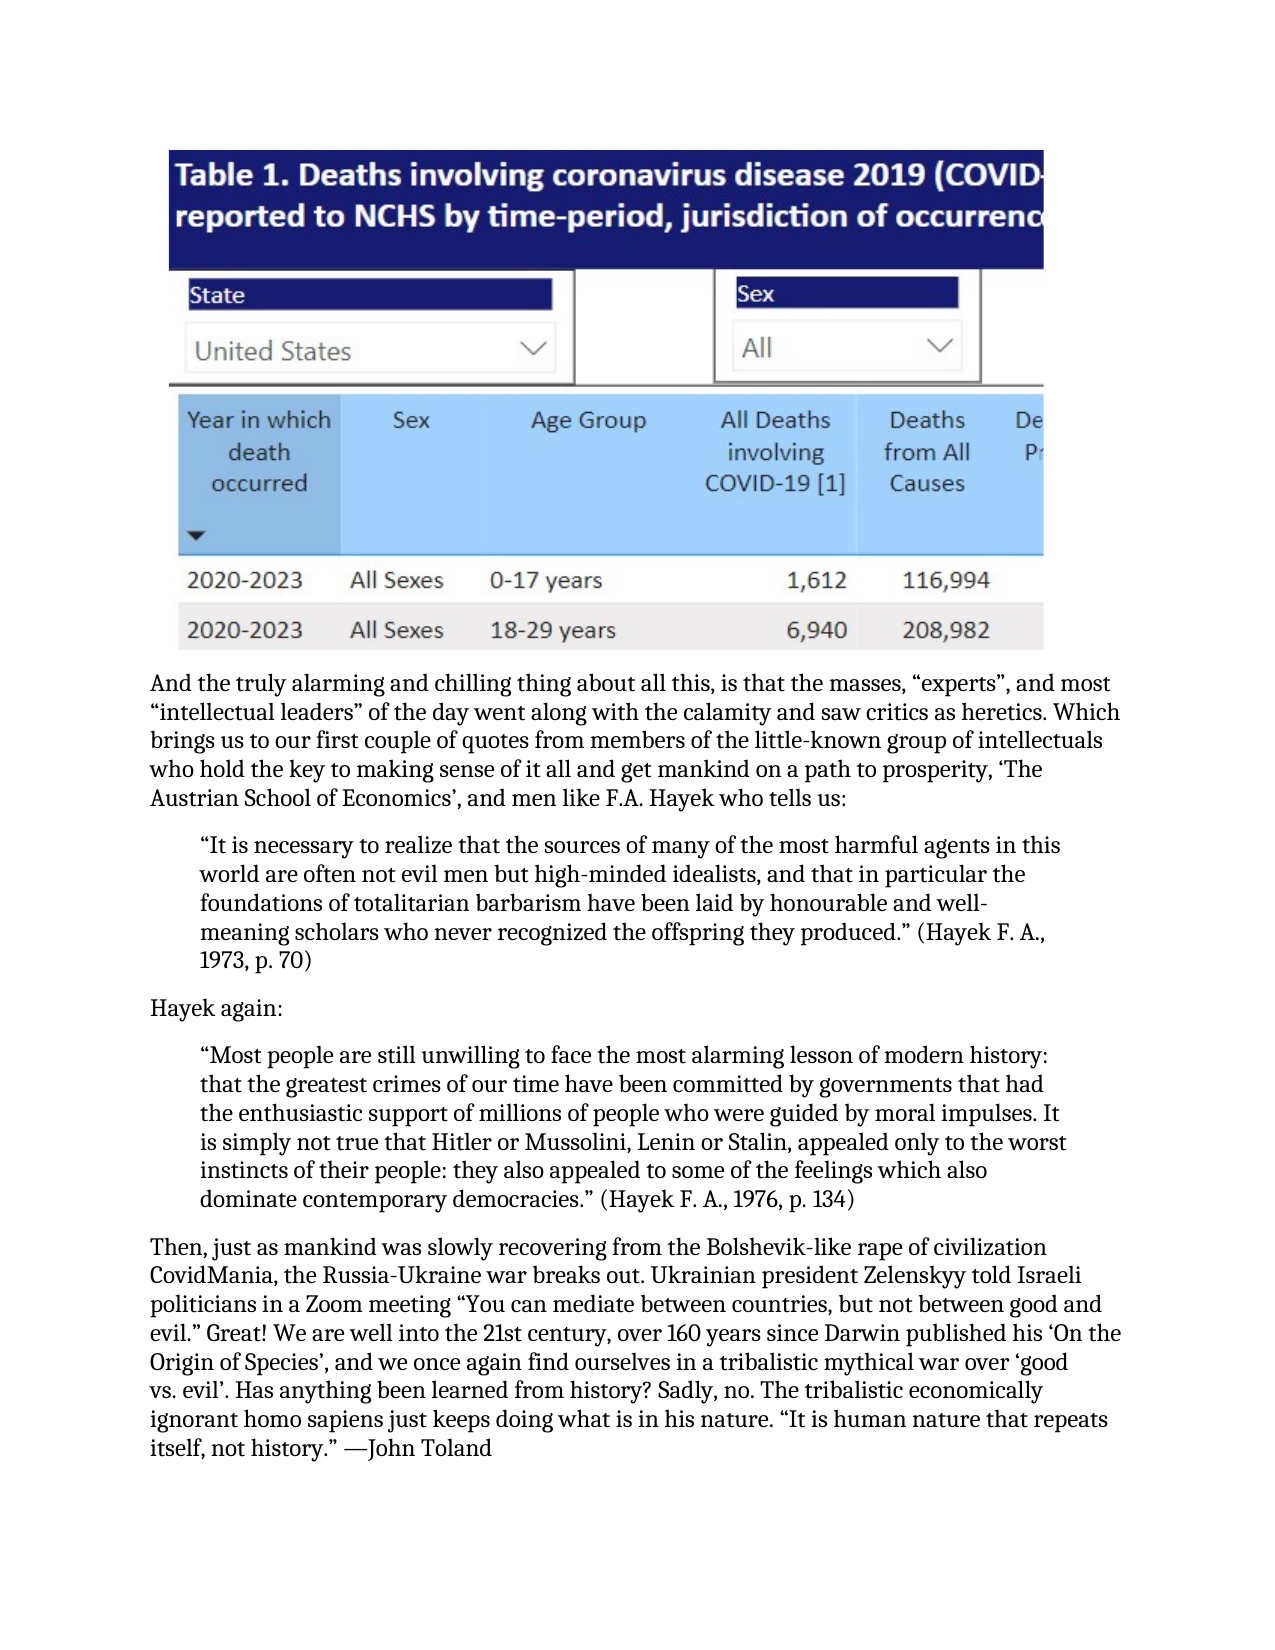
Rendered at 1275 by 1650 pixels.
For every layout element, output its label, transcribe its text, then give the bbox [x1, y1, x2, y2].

text Hayek again: [150, 994, 1125, 1022]
text Then, just as mankind was slowly recovering from the Bolshevik-like rape of civilization CovidMania, the Russia-Ukraine war breaks out. Ukrainian president Zelenskyy told Israeli politicians in a Zoom meeting “You can mediate between countries, but not between good and evil.” Great! We are well into the 21st century, over 160 years since Darwin published his ‘On the Origin of Species’, and we once again find ourselves in a tribalistic mythical war over ‘good vs. evil’. Has anything been learned from history? Sadly, no. The tribalistic economically ignorant homo sapiens just keeps doing what is in his nature. “It is human nature that repeats itself, not history.” —John Toland [150, 1232, 1125, 1462]
text And the truly alarming and chilling thing about all this, is that the masses, “experts”, and most “intellectual leaders” of the day went along with the calamity and saw critics as heretics. Which brings us to our first couple of quotes from members of the little-known group of intellectuals who hold the key to making sense of it all and get mankind on a path to prosperity, ‘The Austrian School of Economics’, and men like F.A. Hayek who tells us: [150, 669, 1125, 812]
text “Most people are still unwilling to face the most alarming lesson of modern history: that the greatest crimes of our time have been committed by governments that had the enthusiastic support of millions of people who were guided by moral impulses. It is simply not true that Hitler or Mussolini, Lenin or Stalin, appealed only to the worst instincts of their people: they also appealed to some of the feelings which also dominate contemporary democracies.” (Hayek F. A., 1976, p. 134) [200, 1041, 1075, 1214]
text “It is necessary to realize that the sources of many of the most harmful agents in this world are often not evil men but high-minded idealists, and that in particular the foundations of totalitarian barbarism have been laid by honourable and well-meaning scholars who never recognized the offspring they produced.” (Hayek F. A., 1973, p. 70) [200, 831, 1075, 975]
picture [168, 150, 1044, 650]
